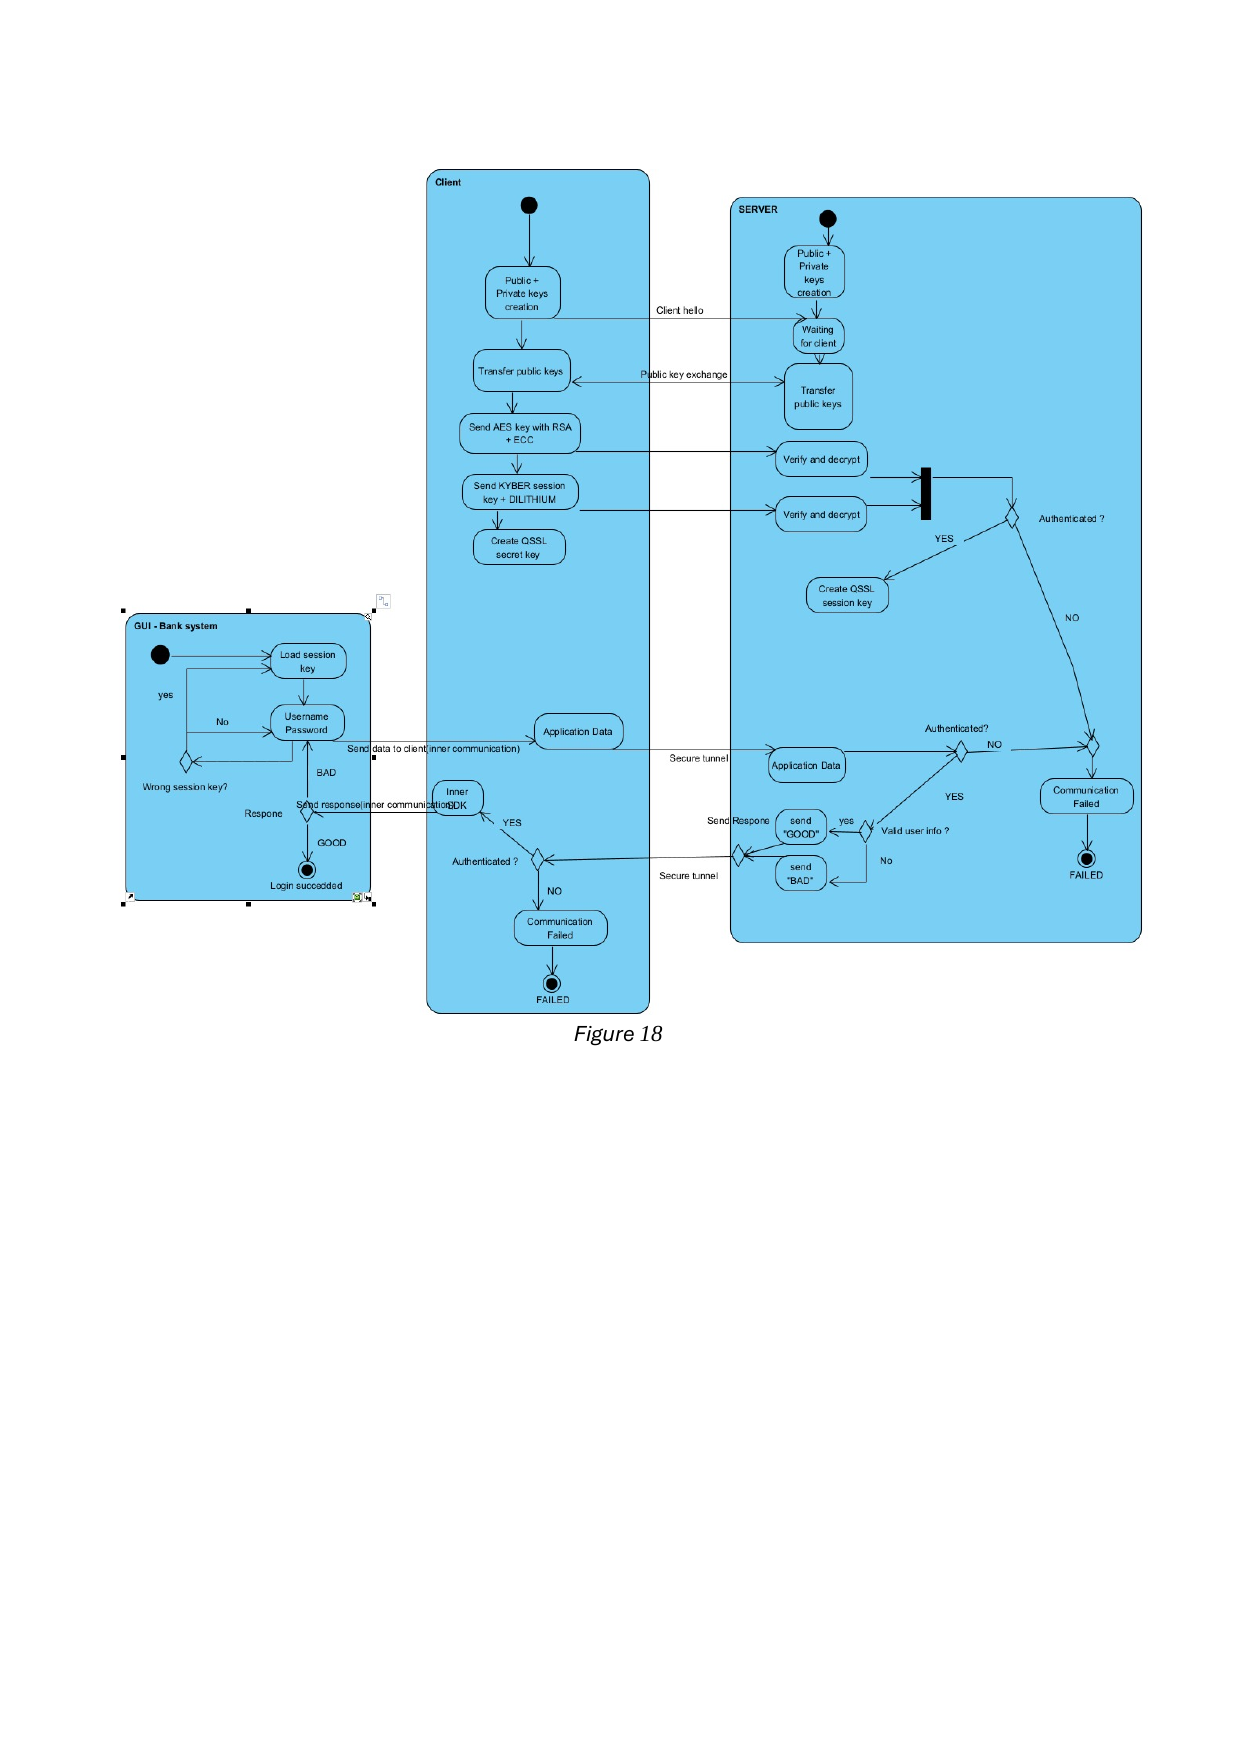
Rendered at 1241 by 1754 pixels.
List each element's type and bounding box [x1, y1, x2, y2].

picture [56, 169, 1172, 1019]
